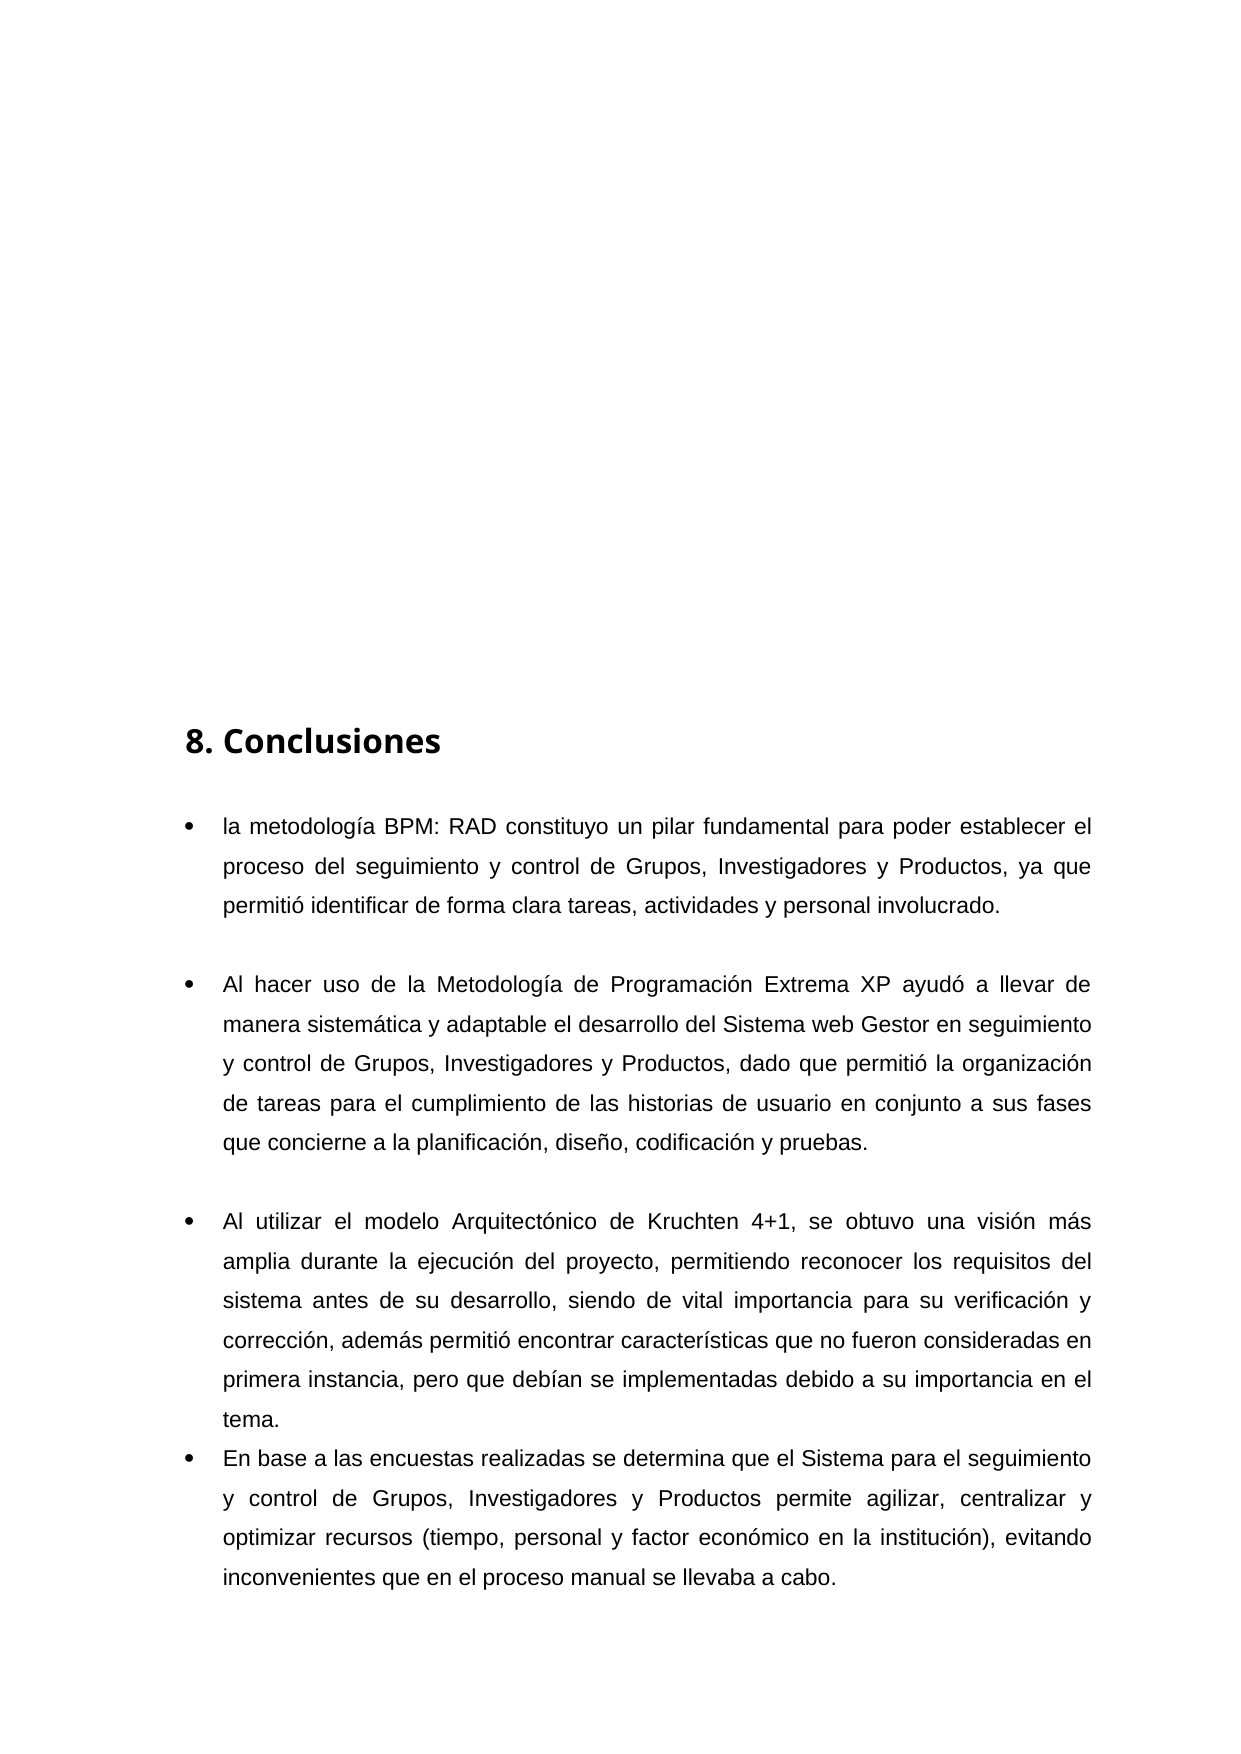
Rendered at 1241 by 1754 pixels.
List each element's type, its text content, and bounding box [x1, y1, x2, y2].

list Al utilizar el modelo Arquitectónico de Kruchten 4+1, se obtuvo una visión más amplia durante la ejecución del proyecto, permitiendo reconocer los requisitos del sistema antes de su desarrollo, siendo de vital importancia para su verificación y corrección, además permitió encontrar características que no fueron consideradas en primera instancia, pero que debían se implementadas debido a su importancia en el tema. [185, 1208, 1092, 1432]
list En base a las encuestas realizadas se determina que el Sistema para el seguimiento y control de Grupos, Investigadores y Productos permite agilizar, centralizar y optimizar recursos (tiempo, personal y factor económico en la institución), evitando inconvenientes que en el proceso manual se llevaba a cabo. [185, 1445, 1092, 1590]
subtitle Conclusiones [185, 717, 1092, 763]
list Al hacer uso de la Metodología de Programación Extrema XP ayudó a llevar de manera sistemática y adaptable el desarrollo del Sistema web Gestor en seguimiento y control de Grupos, Investigadores y Productos, dado que permitió la organización de tareas para el cumplimiento de las historias de usuario en conjunto a sus fases que concierne a la planificación, diseño, codificación y pruebas. [185, 971, 1092, 1156]
list la metodología BPM: RAD constituyo un pilar fundamental para poder establecer el proceso del seguimiento y control de Grupos, Investigadores y Productos, ya que permitió identificar de forma clara tareas, actividades y personal involucrado. [185, 813, 1092, 919]
